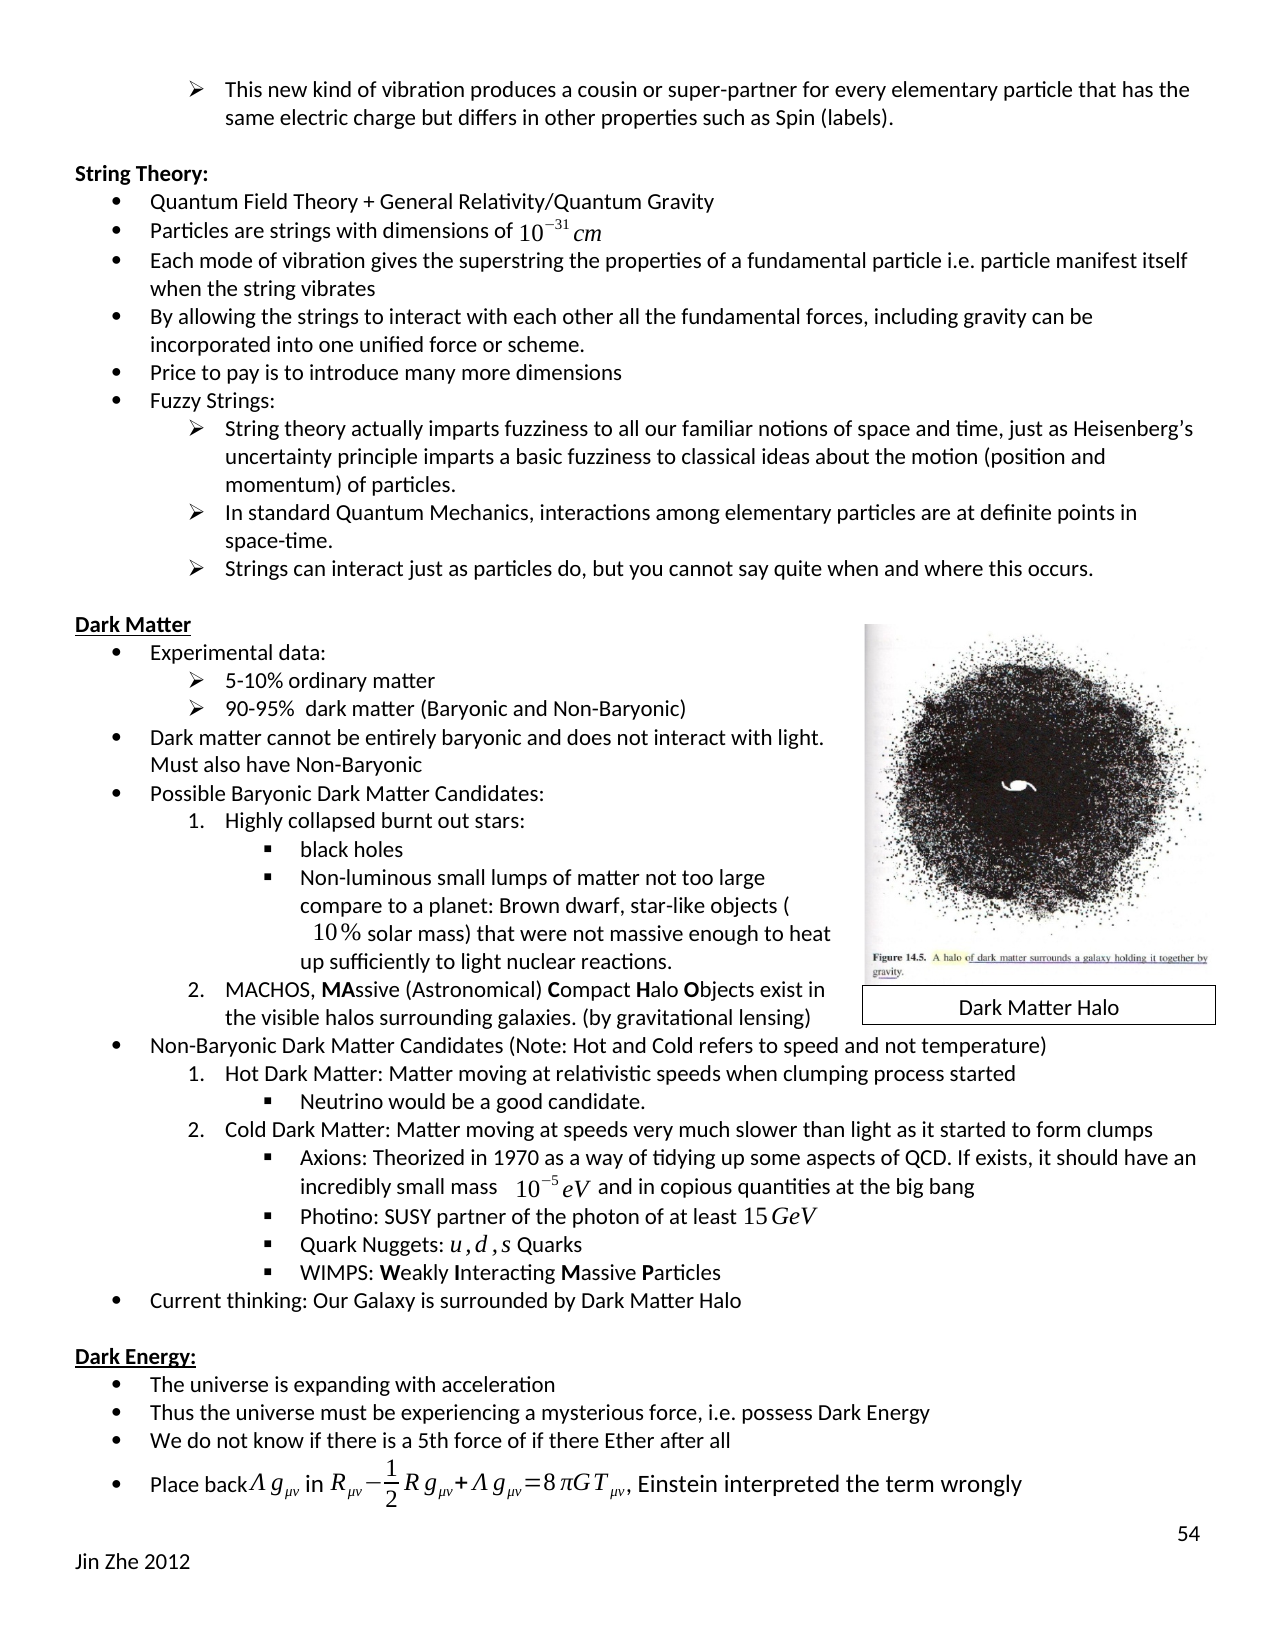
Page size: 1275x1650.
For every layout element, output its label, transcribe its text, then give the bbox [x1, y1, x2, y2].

list MACHOS, MAssive (Astronomical) Compact Halo Objects exist in the visible halos surrounding galaxies. (by gravitational lensing) [187, 975, 1200, 1031]
list Price to pay is to introduce many more dimensions [112, 358, 1200, 386]
list Non-Baryonic Dark Matter Candidates (Note: Hot and Cold refers to speed and not temperature) [112, 1031, 1200, 1059]
list Highly collapsed burnt out stars: [187, 807, 864, 835]
list Axions: Theorized in 1970 as a way of tidying up some aspects of QCD. If exists, it should have an incredibly small mass and in copious quantities at the big bang [262, 1143, 1200, 1202]
list Non-luminous small lumps of matter not too large compare to a planet: Brown dwarf, star-like objects ( solar mass) that were not massive enough to heat up sufficiently to light nuclear reactions. [262, 863, 864, 975]
list 90-95% dark matter (Baryonic and Non-Baryonic) [187, 694, 864, 723]
list Quantum Field Theory + General Relativity/Quantum Gravity [112, 187, 1200, 215]
list WIMPS: Weakly Interacting Massive Particles [262, 1258, 1200, 1286]
picture [864, 624, 1216, 985]
list Photino: SUSY partner of the photon of at least [262, 1202, 1200, 1230]
list Fuzzy Strings: [112, 386, 1200, 414]
list Experimental data: [112, 638, 864, 667]
list Possible Baryonic Dark Matter Candidates: [112, 779, 864, 807]
list Cold Dark Matter: Matter moving at speeds very much slower than light as it started to form clumps [187, 1115, 1200, 1143]
list Neutrino would be a good candidate. [262, 1087, 1200, 1115]
list Particles are strings with dimensions of [112, 215, 1200, 246]
list black holes [262, 835, 864, 863]
list String theory actually imparts fuzziness to all our familiar notions of space and time, just as Heisenberg’s uncertainty principle imparts a basic fuzziness to classical ideas about the motion (position and momentum) of particles. [187, 414, 1200, 498]
text String Theory: [75, 159, 1200, 187]
list Quark Nuggets: Quarks [262, 1230, 1200, 1258]
text Dark Matter [75, 611, 1200, 638]
list Strings can interact just as particles do, but you cannot say quite when and where this occurs. [187, 554, 1200, 582]
list We do not know if there is a 5th force of if there Ether after all [112, 1426, 1200, 1454]
list Dark matter cannot be entirely baryonic and does not interact with light. Must also have Non-Baryonic [112, 723, 864, 779]
list Hot Dark Matter: Matter moving at relativistic speeds when clumping process started [187, 1059, 1200, 1087]
list Current thinking: Our Galaxy is surrounded by Dark Matter Halo [112, 1286, 1200, 1314]
list Place back in , Einstein interpreted the term wrongly [112, 1454, 1200, 1513]
list This new kind of vibration produces a cousin or super-partner for every elementary particle that has the same electric charge but differs in other properties such as Spin (labels). [187, 75, 1200, 131]
list In standard Quantum Mechanics, interactions among elementary particles are at definite points in space-time. [187, 498, 1200, 554]
list 5-10% ordinary matter [187, 667, 864, 694]
list The universe is expanding with acceleration [112, 1370, 1200, 1398]
list By allowing the strings to interact with each other all the fundamental forces, including gravity can be incorporated into one unified force or scheme. [112, 302, 1200, 358]
list Each mode of vibration gives the superstring the properties of a fundamental particle i.e. particle manifest itself when the string vibrates [112, 246, 1200, 302]
text Dark Energy: [75, 1342, 1200, 1370]
list Thus the universe must be experiencing a mysterious force, i.e. possess Dark Energy [112, 1398, 1200, 1426]
